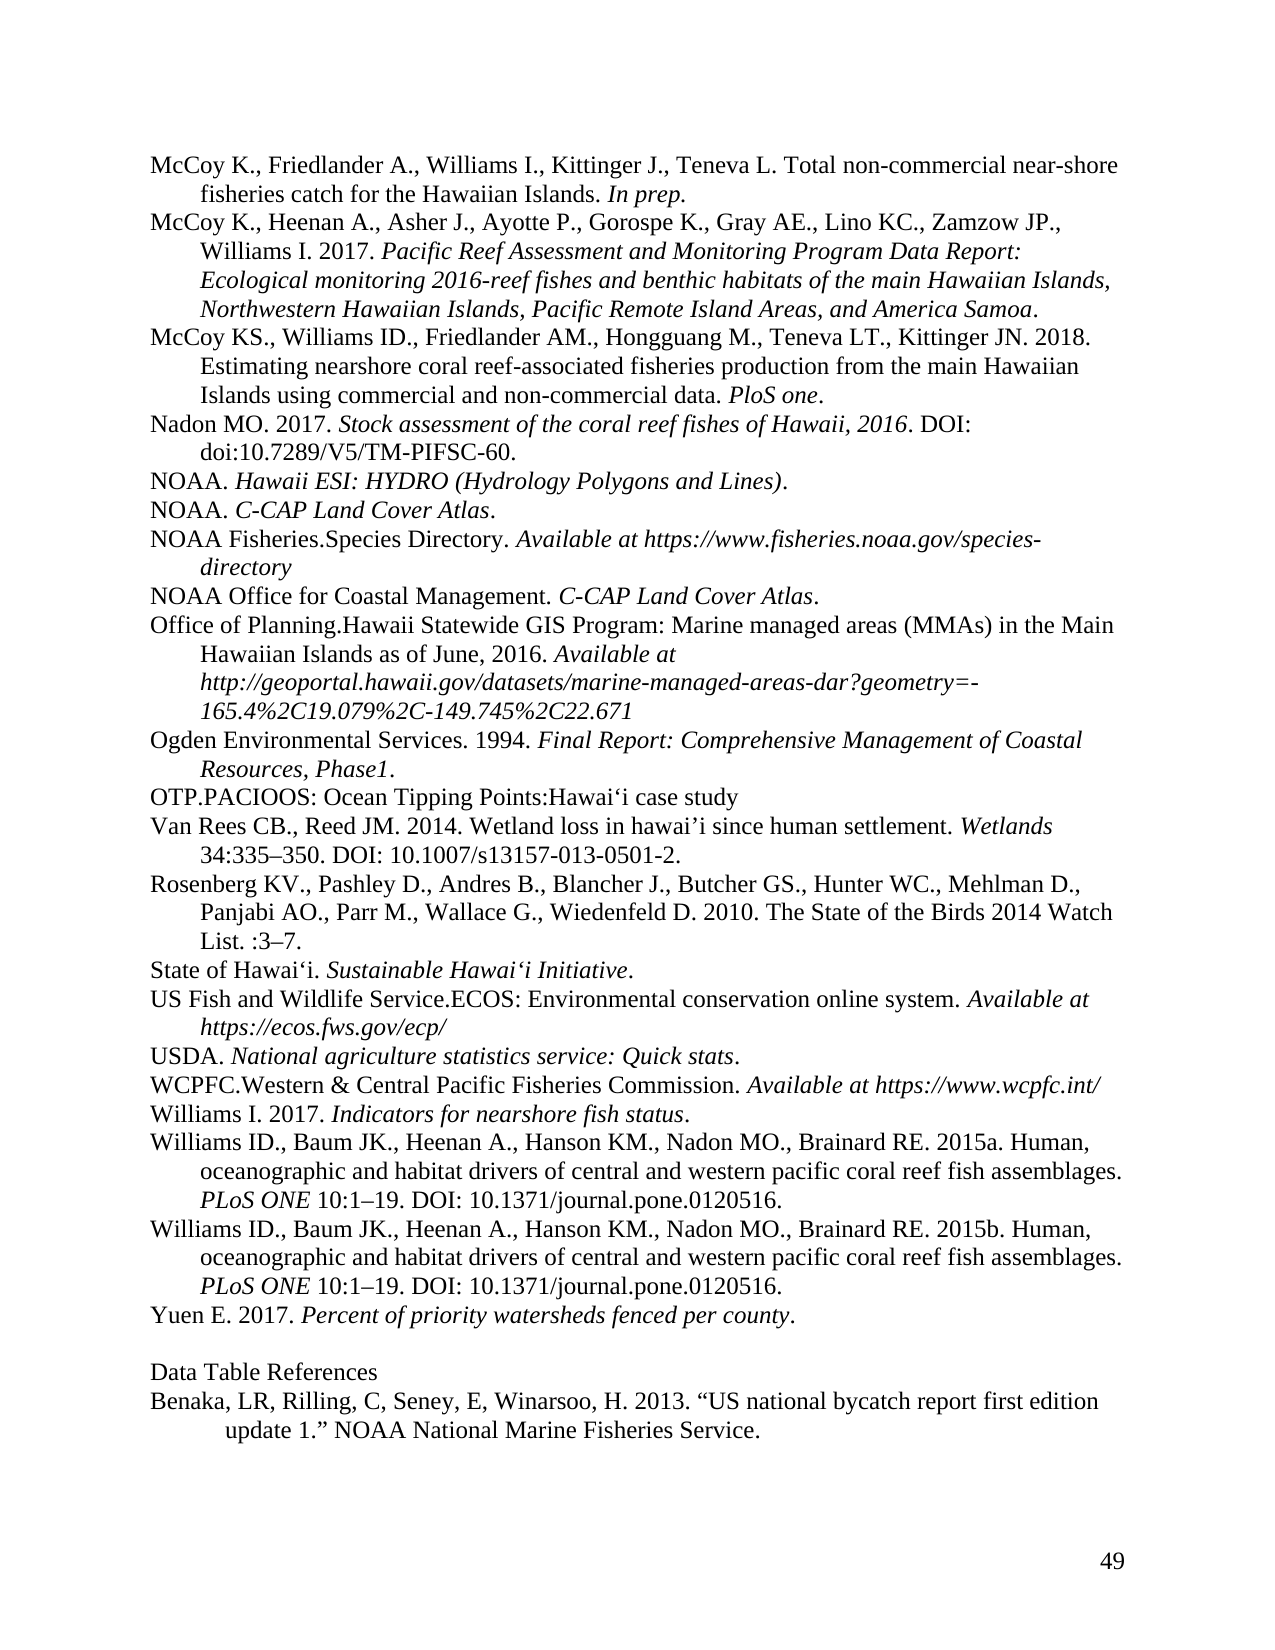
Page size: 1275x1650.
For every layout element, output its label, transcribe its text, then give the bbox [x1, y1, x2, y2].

text Benaka, LR, Rilling, C, Seney, E, Winarsoo, H. 2013. “US national bycatch report first edition update 1.” NOAA National Marine Fisheries Service. [150, 1386, 1125, 1444]
text NOAA. Hawaii ESI: HYDRO (Hydrology Polygons and Lines). [150, 466, 1125, 495]
text Williams I. 2017. Indicators for nearshore fish status. [150, 1099, 1125, 1127]
text Office of Planning.Hawaii Statewide GIS Program: Marine managed areas (MMAs) in the Main Hawaiian Islands as of June, 2016. Available at http://geoportal.hawaii.gov/datasets/marine-managed-areas-dar?geometry=-165.4%2C19.079%2C-149.745%2C22.671 [150, 610, 1125, 725]
text McCoy KS., Williams ID., Friedlander AM., Hongguang M., Teneva LT., Kittinger JN. 2018. Estimating nearshore coral reef-associated fisheries production from the main Hawaiian Islands using commercial and non-commercial data. PloS one. [150, 322, 1125, 409]
text Yuen E. 2017. Percent of priority watersheds fenced per county. [150, 1300, 1125, 1329]
text NOAA Office for Coastal Management. C-CAP Land Cover Atlas. [150, 581, 1125, 610]
text State of Hawaiʻi. Sustainable Hawaiʻi Initiative. [150, 955, 1125, 984]
text McCoy K., Heenan A., Asher J., Ayotte P., Gorospe K., Gray AE., Lino KC., Zamzow JP., Williams I. 2017. Pacific Reef Assessment and Monitoring Program Data Report: Ecological monitoring 2016-reef fishes and benthic habitats of the main Hawaiian Islands, Northwestern Hawaiian Islands, Pacific Remote Island Areas, and America Samoa. [150, 207, 1125, 322]
text US Fish and Wildlife Service.ECOS: Environmental conservation online system. Available at https://ecos.fws.gov/ecp/ [150, 984, 1125, 1041]
text Williams ID., Baum JK., Heenan A., Hanson KM., Nadon MO., Brainard RE. 2015a. Human, oceanographic and habitat drivers of central and western pacific coral reef fish assemblages. PLoS ONE 10:1–19. DOI: 10.1371/journal.pone.0120516. [150, 1127, 1125, 1214]
text Data Table References [150, 1357, 1125, 1386]
text WCPFC.Western & Central Pacific Fisheries Commission. Available at https://www.wcpfc.int/ [150, 1070, 1125, 1099]
text OTP.PACIOOS: Ocean Tipping Points:Hawaiʻi case study [150, 782, 1125, 811]
text Van Rees CB., Reed JM. 2014. Wetland loss in hawai’i since human settlement. Wetlands 34:335–350. DOI: 10.1007/s13157-013-0501-2. [150, 811, 1125, 869]
text Nadon MO. 2017. Stock assessment of the coral reef fishes of Hawaii, 2016. DOI: doi:10.7289/V5/TM-PIFSC-60. [150, 409, 1125, 466]
text USDA. National agriculture statistics service: Quick stats. [150, 1041, 1125, 1070]
text NOAA Fisheries.Species Directory. Available at https://www.fisheries.noaa.gov/species-directory [150, 524, 1125, 581]
text McCoy K., Friedlander A., Williams I., Kittinger J., Teneva L. Total non-commercial near-shore fisheries catch for the Hawaiian Islands. In prep. [150, 150, 1125, 207]
text Williams ID., Baum JK., Heenan A., Hanson KM., Nadon MO., Brainard RE. 2015b. Human, oceanographic and habitat drivers of central and western pacific coral reef fish assemblages. PLoS ONE 10:1–19. DOI: 10.1371/journal.pone.0120516. [150, 1214, 1125, 1300]
text Rosenberg KV., Pashley D., Andres B., Blancher J., Butcher GS., Hunter WC., Mehlman D., Panjabi AO., Parr M., Wallace G., Wiedenfeld D. 2010. The State of the Birds 2014 Watch List. :3–7. [150, 869, 1125, 955]
text NOAA. C-CAP Land Cover Atlas. [150, 495, 1125, 524]
text Ogden Environmental Services. 1994. Final Report: Comprehensive Management of Coastal Resources, Phase1. [150, 725, 1125, 782]
